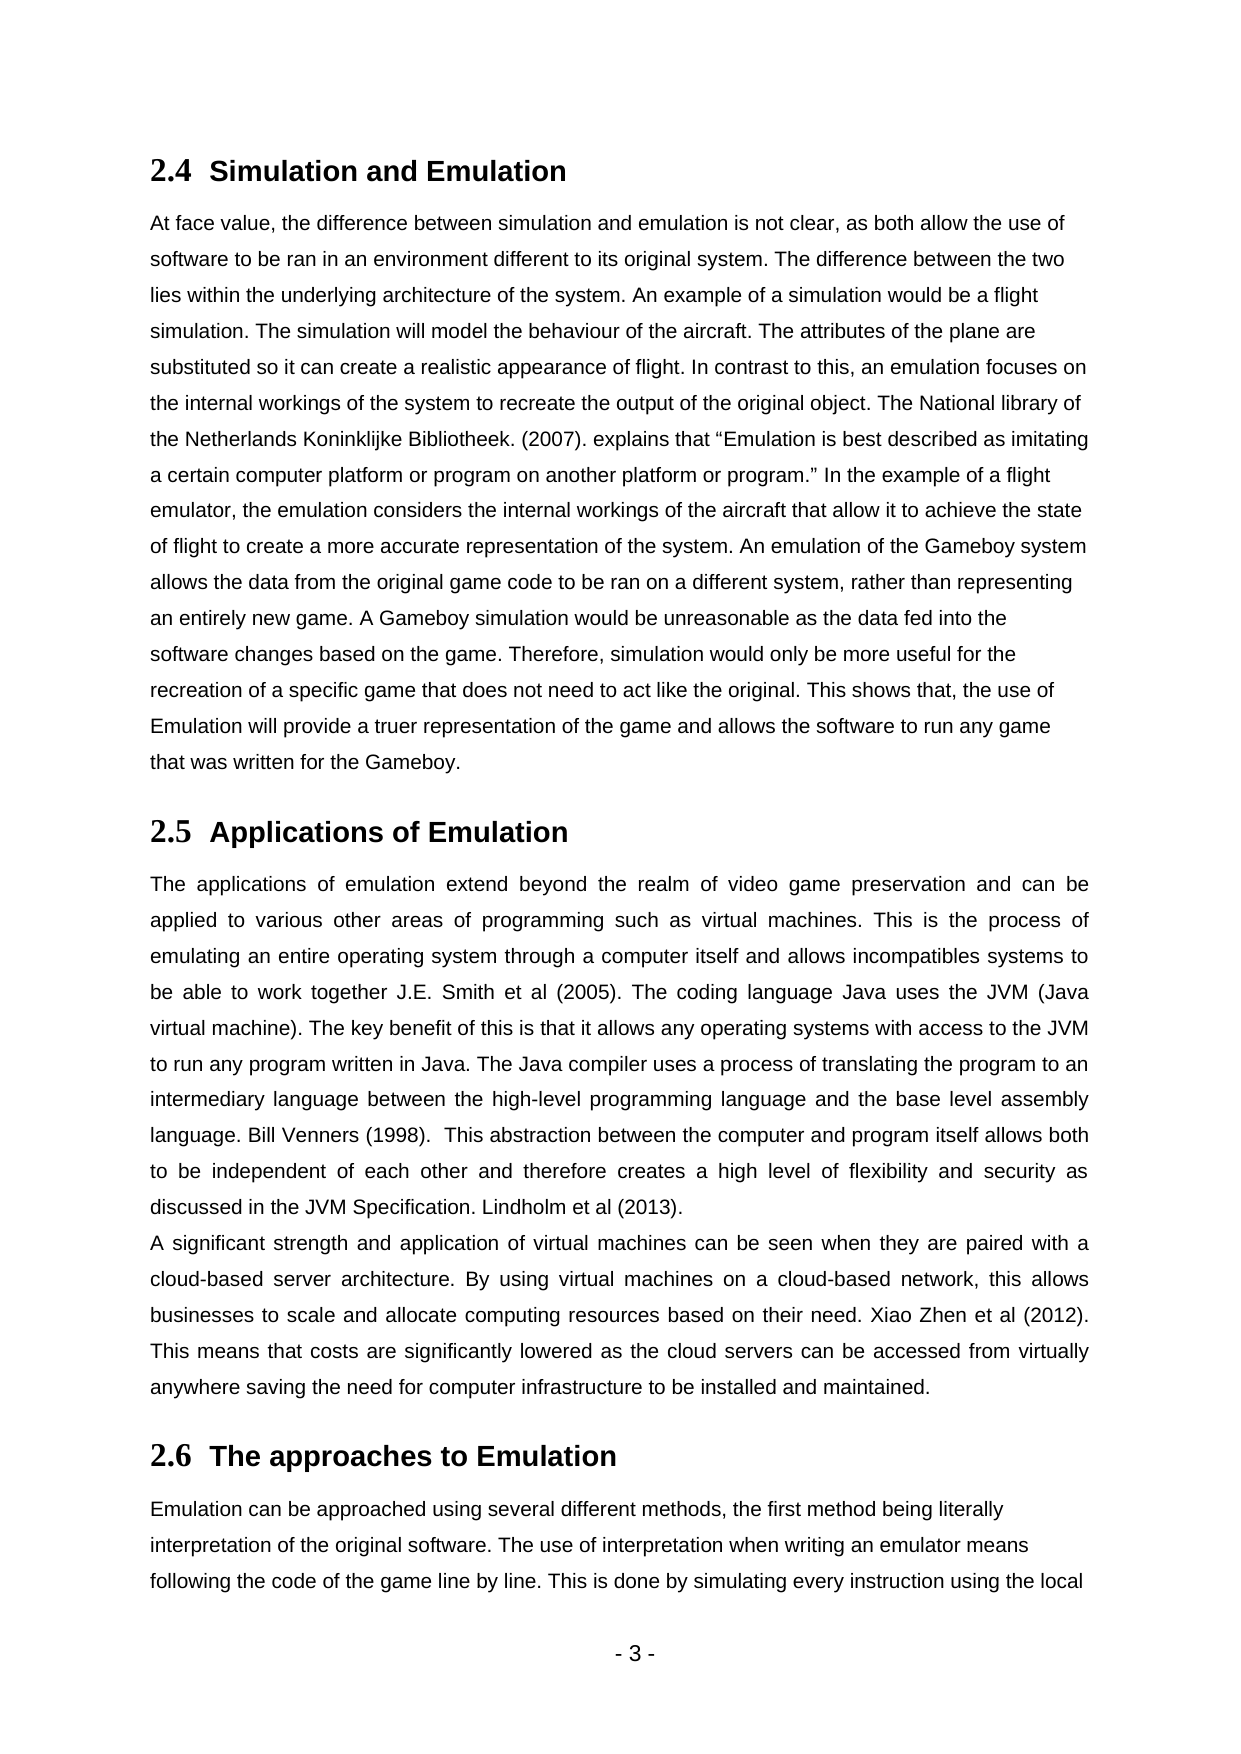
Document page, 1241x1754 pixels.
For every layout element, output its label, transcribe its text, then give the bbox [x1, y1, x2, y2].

subtitle Simulation and Emulation [150, 150, 1090, 188]
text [150, 1497, 1090, 1592]
subtitle The approaches to Emulation [150, 1436, 1090, 1474]
text The applications of emulation extend beyond the realm of video game preservation and can be applied to various other areas of programming such as virtual machines. This is the process of emulating an entire operating system through a computer itself and allows incompatibles systems to be able to work together J.E. Smith et al (2005). The coding language Java uses the JVM (Java virtual machine). The key benefit of this is that it allows any operating systems with access to the JVM to run any program written in Java. The Java compiler uses a process of translating the program to an intermediary language between the high-level programming language and the base level assembly language. Bill Venners (1998). This abstraction between the computer and program itself allows both to be independent of each other and therefore creates a high level of flexibility and security as discussed in the JVM Specification. Lindholm et al (2013). [150, 872, 1090, 1219]
subtitle Applications of Emulation [150, 811, 1090, 849]
text At face value, the difference between simulation and emulation is not clear, as both allow the use of software to be ran in an environment different to its original system. The difference between the two lies within the underlying architecture of the system. An example of a simulation would be a flight simulation. The simulation will model the behaviour of the aircraft. The attributes of the plane are substituted so it can create a realistic appearance of flight. In contrast to this, an emulation focuses on the internal workings of the system to recreate the output of the original object. The National library of the Netherlands Koninklijke Bibliotheek. (2007). explains that “Emulation is best described as imitating a certain computer platform or program on another platform or program.” In the example of a flight emulator, the emulation considers the internal workings of the aircraft that allow it to achieve the state of flight to create a more accurate representation of the system. An emulation of the Gameboy system allows the data from the original game code to be ran on a different system, rather than representing an entirely new game. A Gameboy simulation would be unreasonable as the data fed into the software changes based on the game. Therefore, simulation would only be more useful for the recreation of a specific game that does not need to act like the original. This shows that, the use of Emulation will provide a truer representation of the game and allows the software to run any game that was written for the Gameboy. [150, 211, 1090, 774]
text A significant strength and application of virtual machines can be seen when they are paired with a cloud-based server architecture. By using virtual machines on a cloud-based network, this allows businesses to scale and allocate computing resources based on their need. Xiao Zhen et al (2012). This means that costs are significantly lowered as the cloud servers can be accessed from virtually anywhere saving the need for computer infrastructure to be installed and maintained. [150, 1231, 1090, 1399]
